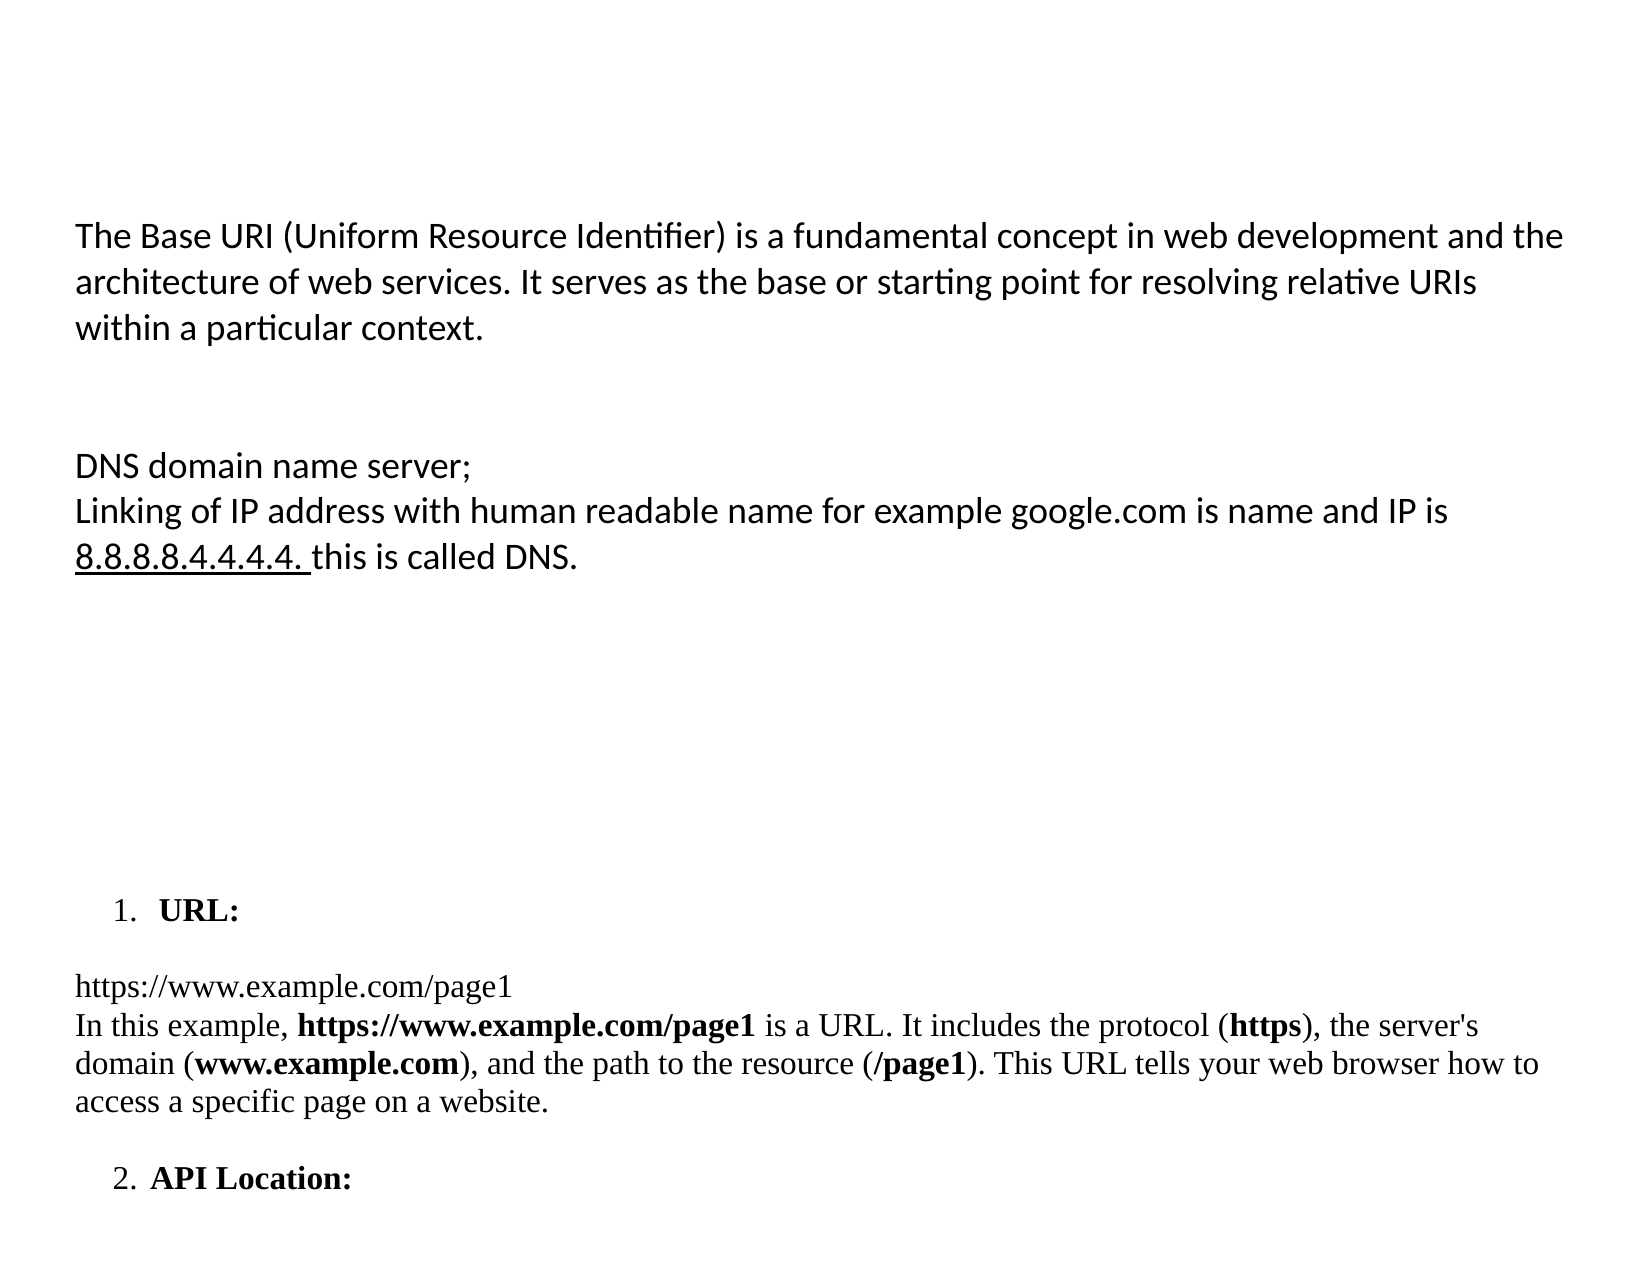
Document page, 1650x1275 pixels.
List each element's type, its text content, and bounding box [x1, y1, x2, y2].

list URL: [112, 890, 1575, 928]
text The Base URI (Uniform Resource Identifier) is a fundamental concept in web development and the architecture of web services. It serves as the base or starting point for resolving relative URIs within a particular context. [75, 212, 1575, 350]
text Linking of IP address with human readable name for example google.com is name and IP is 8.8.8.8.4.4.4.4. this is called DNS. [75, 487, 1575, 579]
text https://www.example.com/page1 [75, 967, 1575, 1005]
text DNS domain name server; [75, 442, 1575, 487]
text In this example, https://www.example.com/page1 is a URL. It includes the protocol (https), the server's domain (www.example.com), and the path to the resource (/page1). This URL tells your web browser how to access a specific page on a website. [75, 1005, 1575, 1120]
list API Location: [112, 1158, 1575, 1197]
